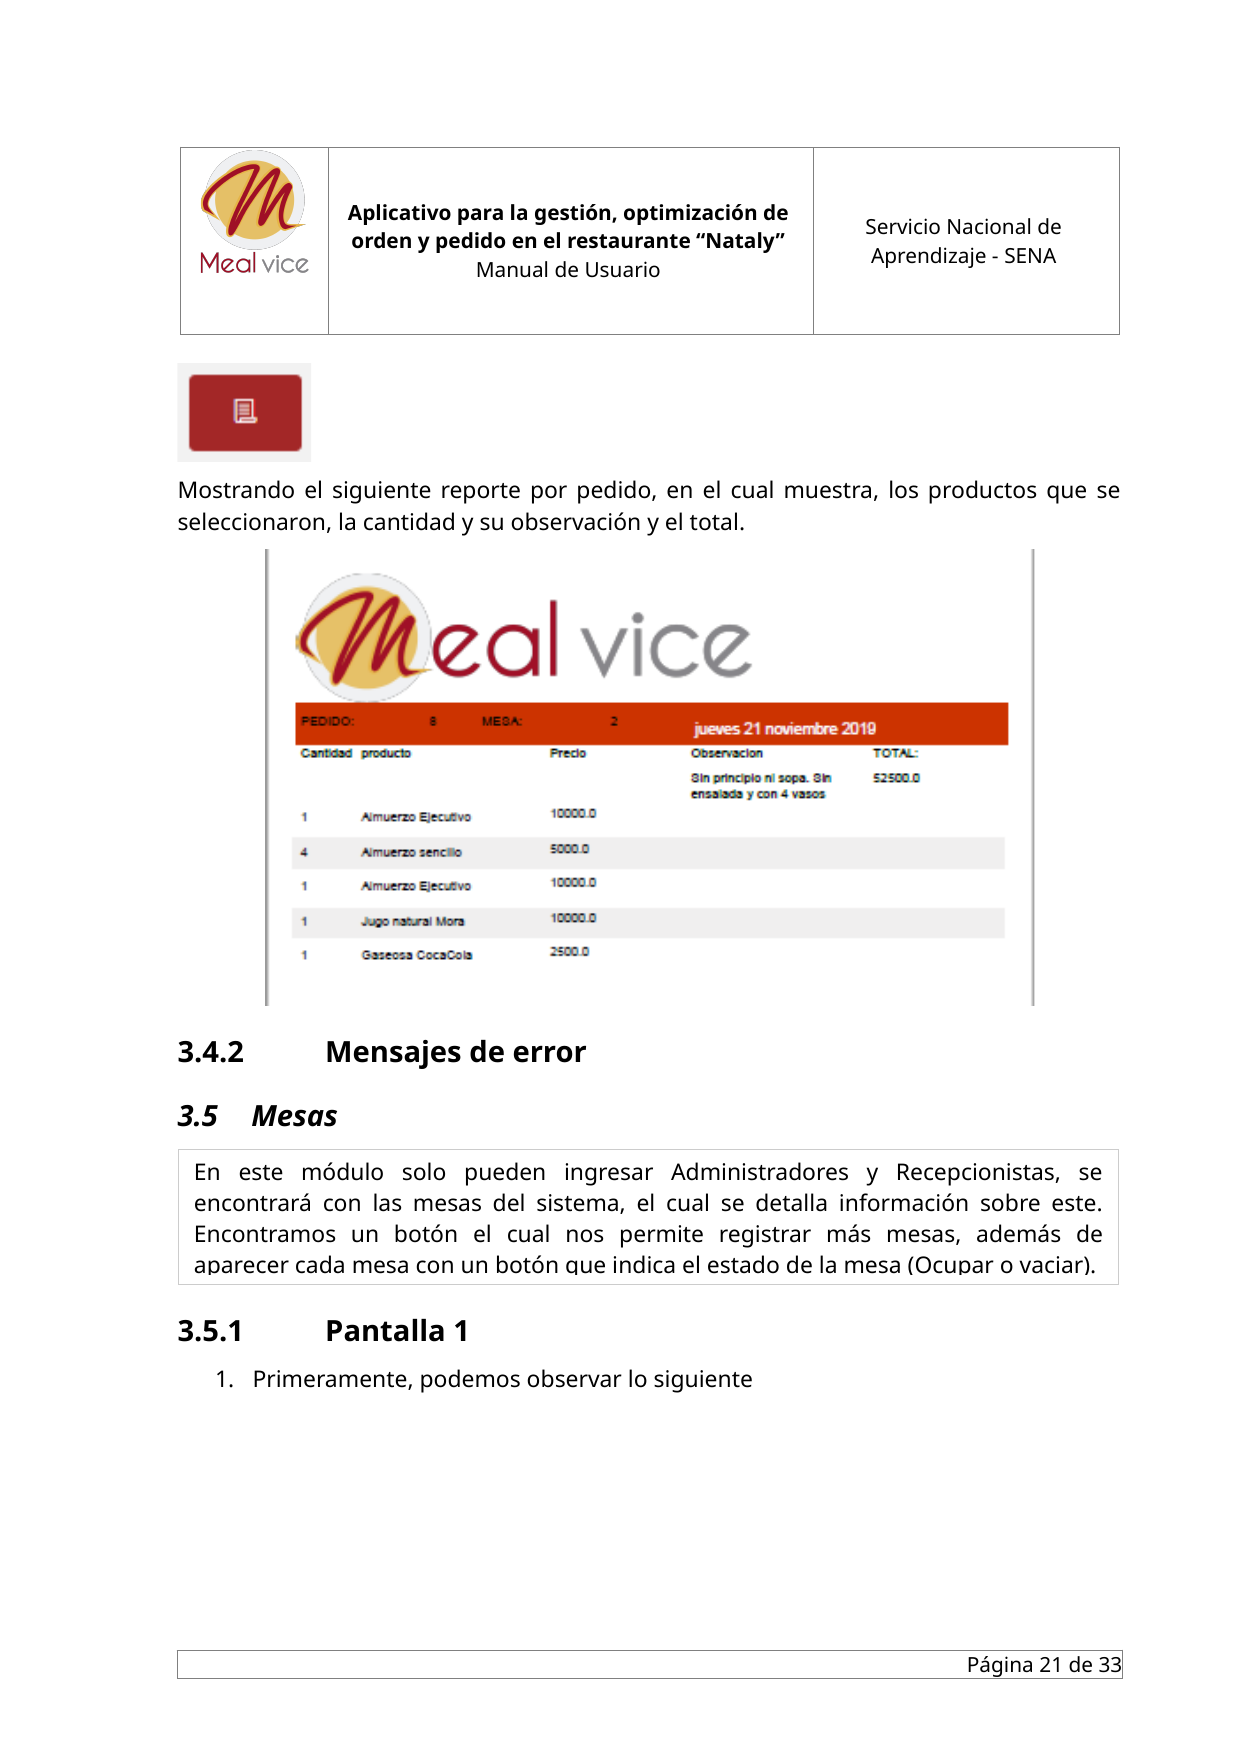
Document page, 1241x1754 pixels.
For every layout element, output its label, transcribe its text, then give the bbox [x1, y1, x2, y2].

text Mostrando el siguiente reporte por pedido, en el cual muestra, los productos que se seleccionaron, la cantidad y su observación y el total. [177, 474, 1122, 537]
picture [200, 150, 309, 273]
subtitle Mesas [177, 1096, 1122, 1135]
subtitle Mensajes de error [177, 1031, 1122, 1071]
picture [177, 363, 312, 462]
list Primeramente, podemos observar lo siguiente [215, 1362, 1122, 1394]
picture [265, 549, 1035, 1006]
subtitle Pantalla 1 [177, 1310, 1122, 1350]
